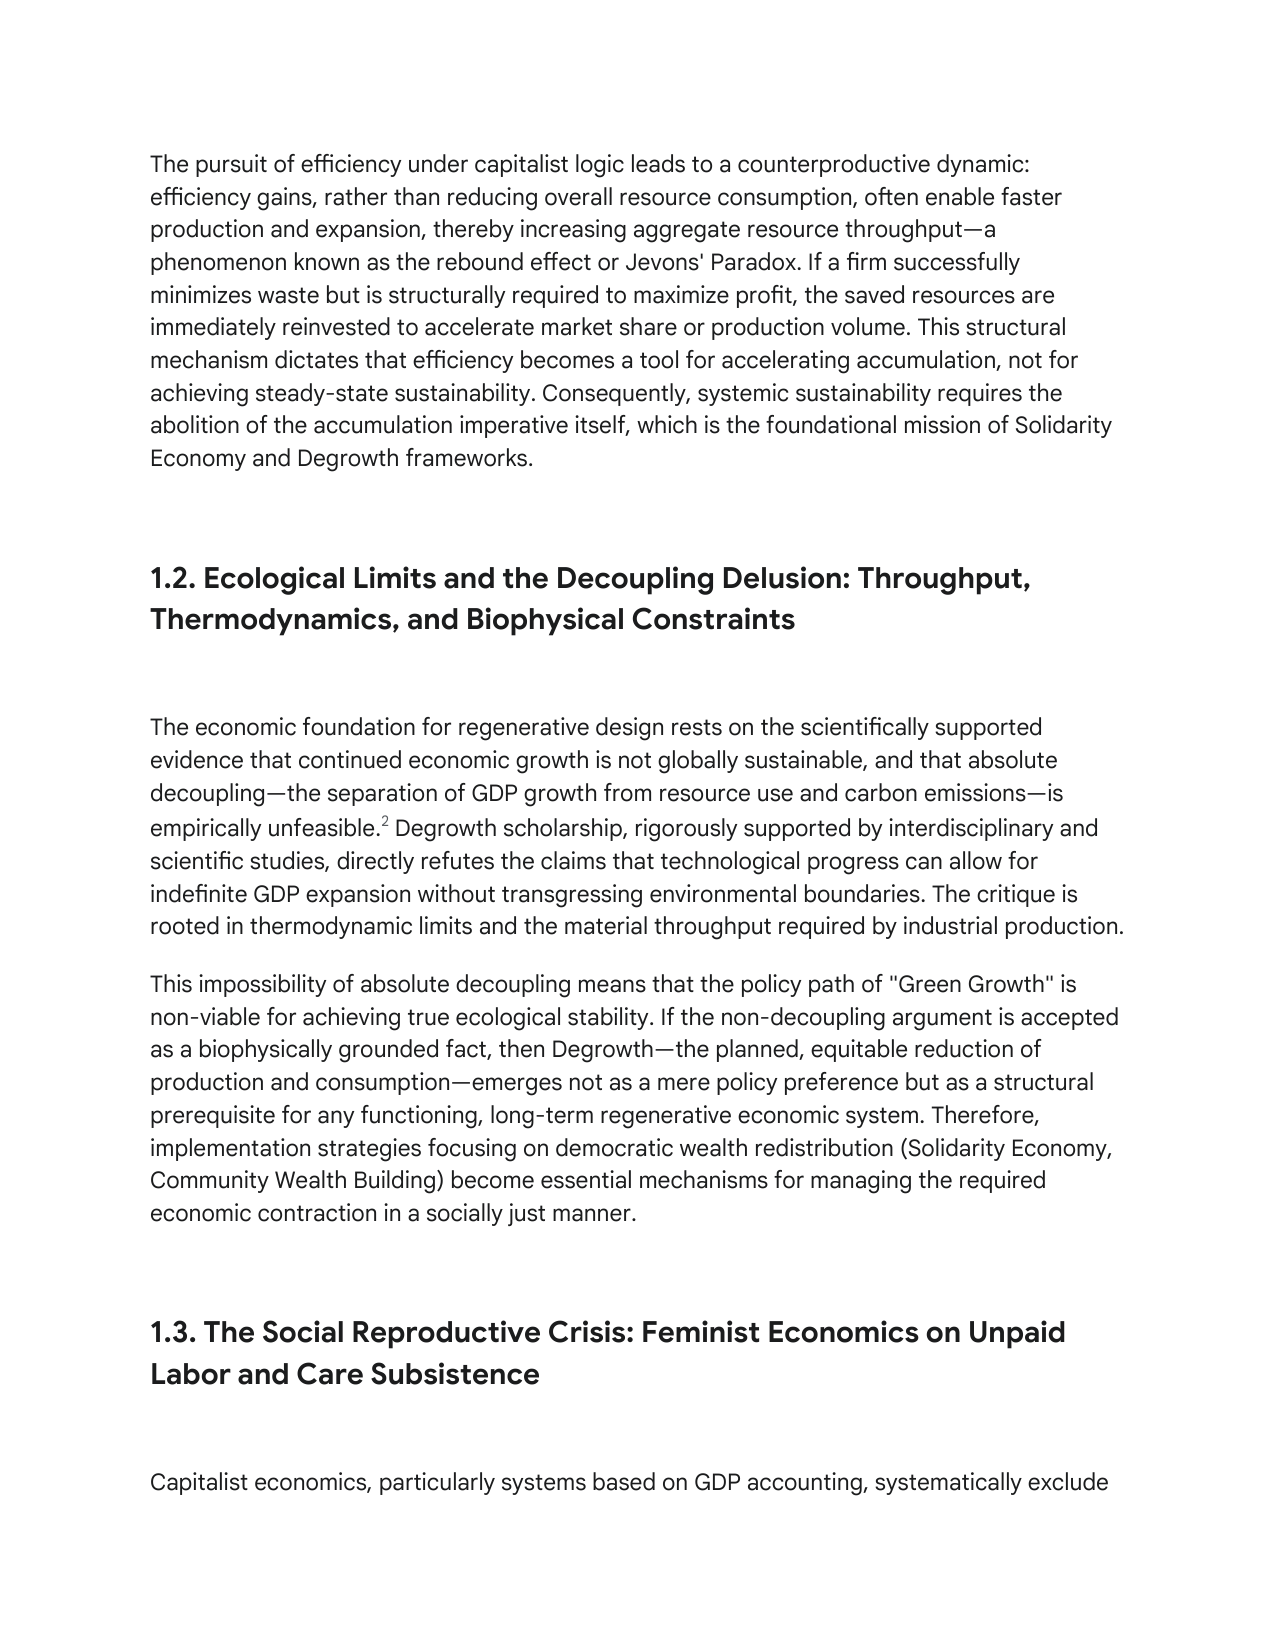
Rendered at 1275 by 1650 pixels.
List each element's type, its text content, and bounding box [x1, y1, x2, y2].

subtitle 1.3. The Social Reproductive Crisis: Feminist Economics on Unpaid Labor and Care Subsistence [150, 1315, 1125, 1393]
subtitle 1.2. Ecological Limits and the Decoupling Delusion: Throughput, Thermodynamics, and Biophysical Constraints [150, 560, 1125, 638]
text The economic foundation for regenerative design rests on the scientifically supported evidence that continued economic growth is not globally sustainable, and that absolute decoupling—the separation of GDP growth from resource use and carbon emissions—is empirically unfeasible.2 Degrowth scholarship, rigorously supported by interdisciplinary and scientific studies, directly refutes the claims that technological progress can allow for indefinite GDP expansion without transgressing environmental boundaries. The critique is rooted in thermodynamic limits and the material throughput required by industrial production. [150, 713, 1125, 941]
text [150, 1468, 1125, 1497]
text This impossibility of absolute decoupling means that the policy path of "Green Growth" is non-viable for achieving true ecological stability. If the non-decoupling argument is accepted as a biophysically grounded fact, then Degrowth—the planned, equitable reduction of production and consumption—emerges not as a mere policy preference but as a structural prerequisite for any functioning, long-term regenerative economic system. Therefore, implementation strategies focusing on democratic wealth redistribution (Solidarity Economy, Community Wealth Building) become essential mechanisms for managing the required economic contraction in a socially just manner. [150, 970, 1125, 1228]
text The pursuit of efficiency under capitalist logic leads to a counterproductive dynamic: efficiency gains, rather than reducing overall resource consumption, often enable faster production and expansion, thereby increasing aggregate resource throughput—a phenomenon known as the rebound effect or Jevons' Paradox. If a firm successfully minimizes waste but is structurally required to maximize profit, the saved resources are immediately reinvested to accelerate market share or production volume. This structural mechanism dictates that efficiency becomes a tool for accelerating accumulation, not for achieving steady-state sustainability. Consequently, systemic sustainability requires the abolition of the accumulation imperative itself, which is the foundational mission of Solidarity Economy and Degrowth frameworks. [150, 150, 1125, 473]
